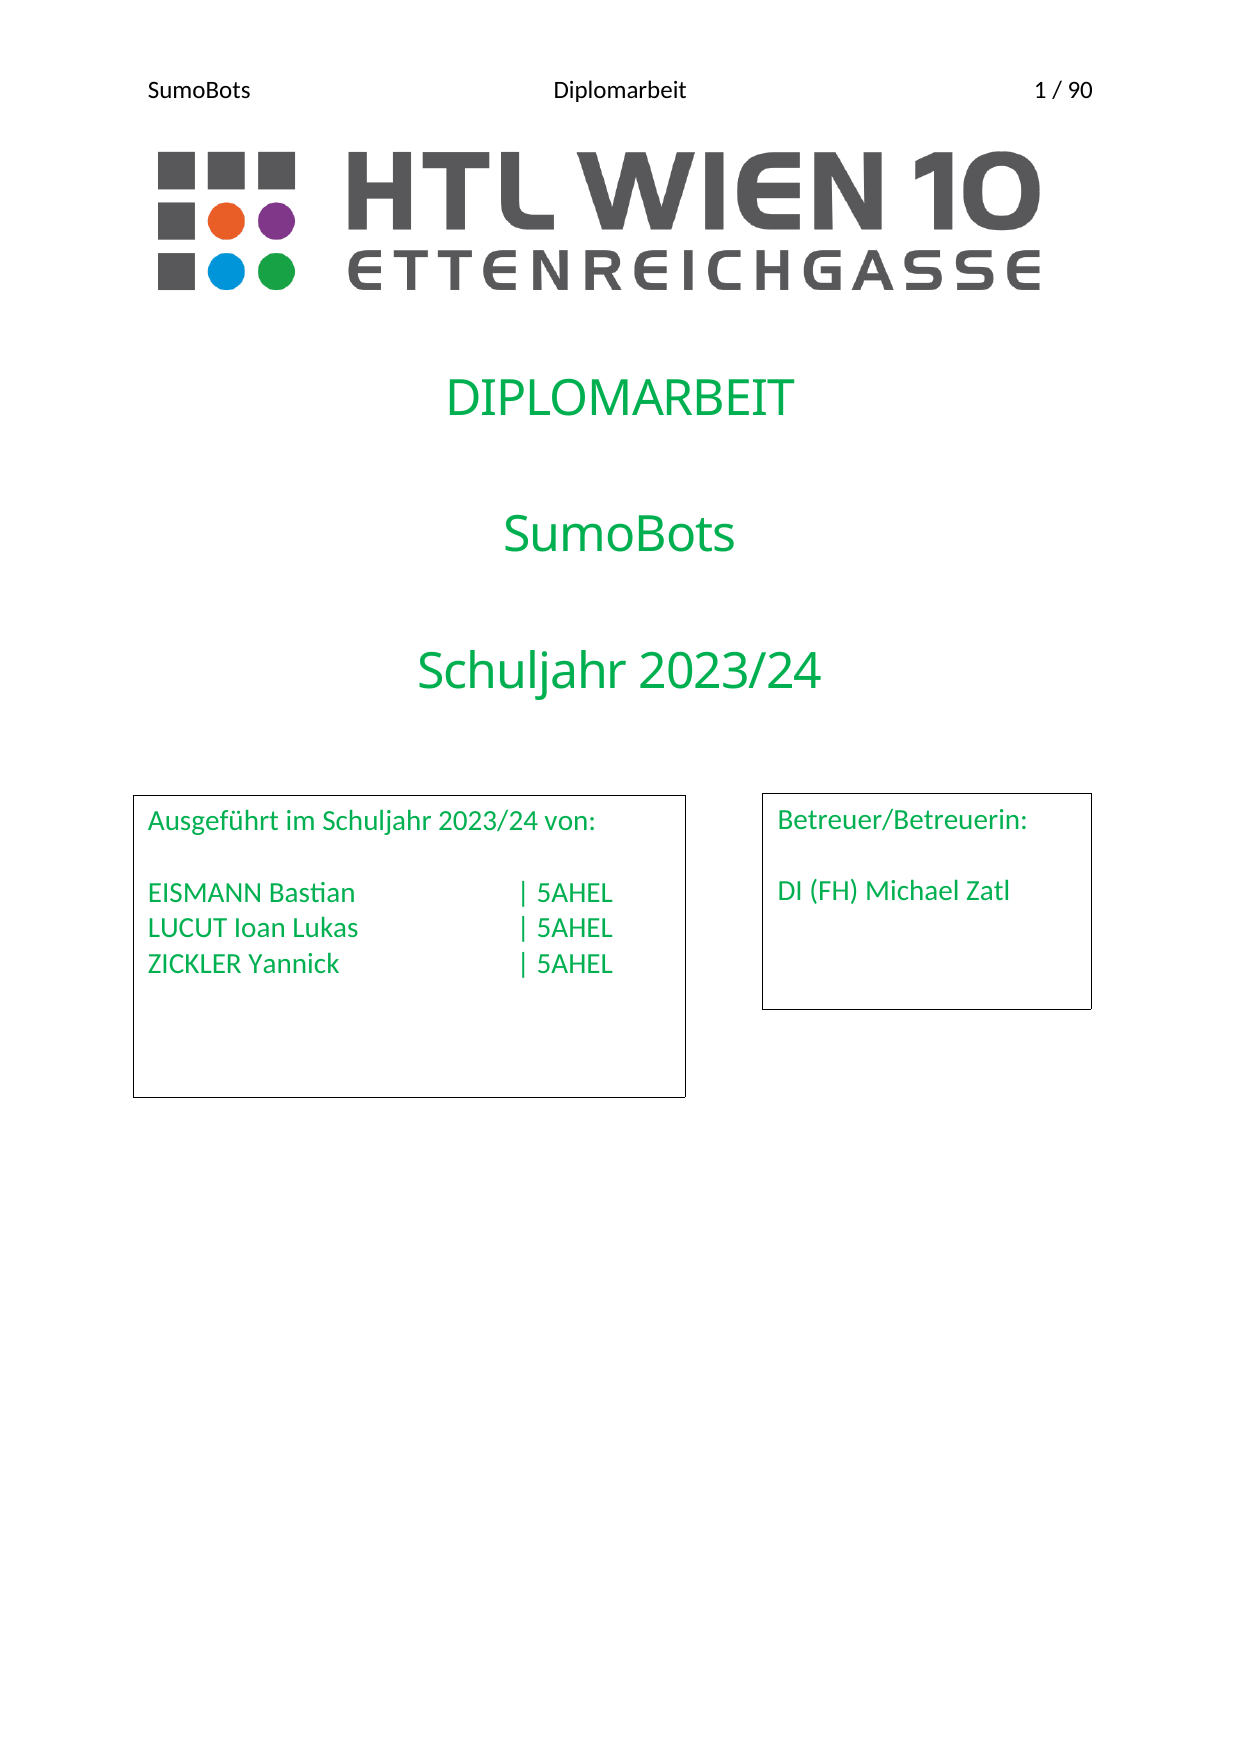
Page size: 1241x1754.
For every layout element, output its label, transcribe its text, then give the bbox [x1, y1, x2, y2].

picture [153, 147, 1044, 294]
title Schuljahr 2023/24 [148, 566, 1093, 703]
title DIPLOMARBEIT [148, 362, 1093, 430]
title SumoBots [148, 430, 1093, 566]
